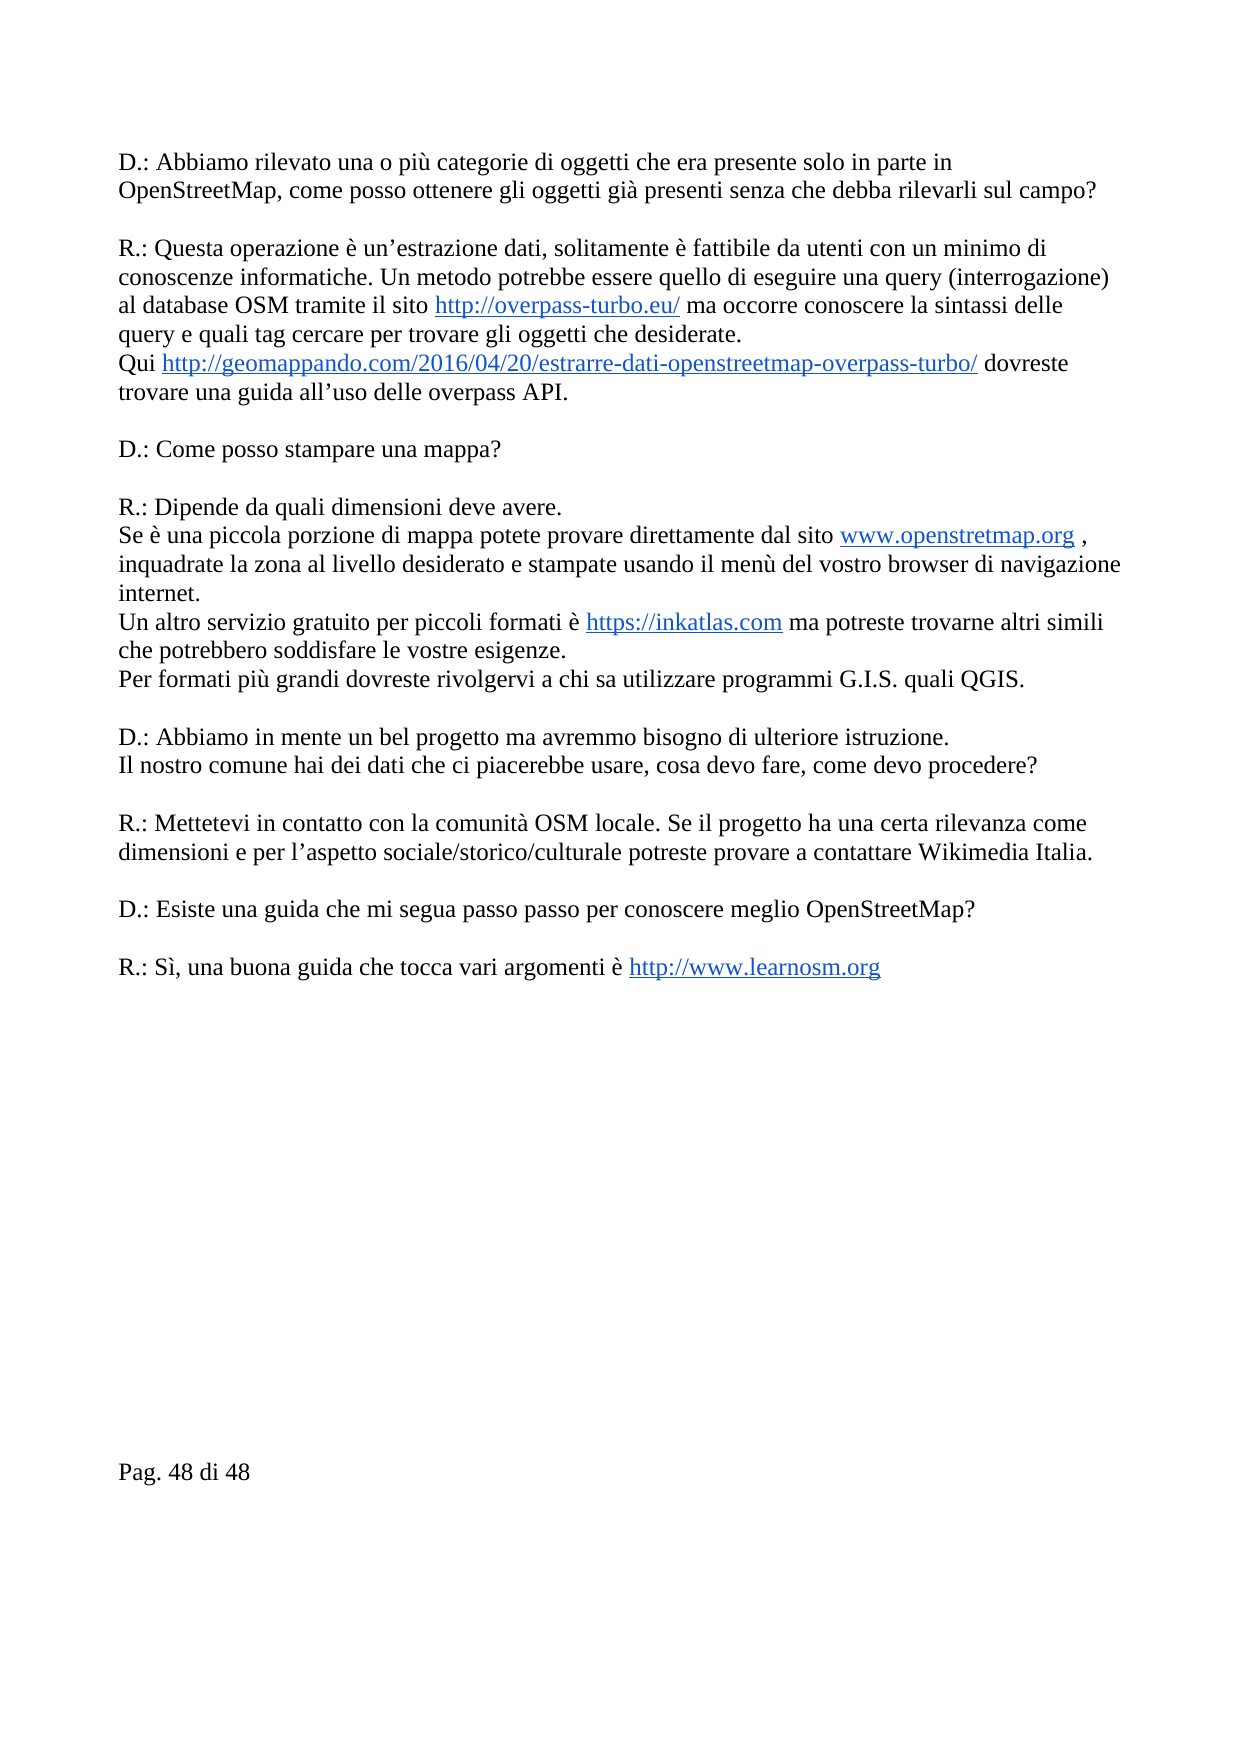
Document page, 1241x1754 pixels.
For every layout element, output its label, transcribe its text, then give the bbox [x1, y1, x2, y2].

text Se è una piccola porzione di mappa potete provare direttamente dal sito www.openstretmap.org , inquadrate la zona al livello desiderato e stampate usando il menù del vostro browser di navigazione internet. [118, 521, 1122, 607]
text D.: Esiste una guida che mi segua passo passo per conoscere meglio OpenStreetMap? [118, 894, 1122, 923]
text R.: Dipende da quali dimensioni deve avere. [118, 492, 1122, 521]
text D.: Come posso stampare una mappa? [118, 434, 1122, 463]
text D.: Abbiamo in mente un bel progetto ma avremmo bisogno di ulteriore istruzione. [118, 722, 1122, 751]
text Un altro servizio gratuito per piccoli formati è https://inkatlas.com ma potreste trovarne altri simili che potrebbero soddisfare le vostre esigenze. [118, 607, 1122, 664]
text D.: Abbiamo rilevato una o più categorie di oggetti che era presente solo in parte in OpenStreetMap, come posso ottenere gli oggetti già presenti senza che debba rilevarli sul campo? [118, 147, 1122, 204]
text Per formati più grandi dovreste rivolgervi a chi sa utilizzare programmi G.I.S. quali QGIS. [118, 664, 1122, 693]
text R.: Sì, una buona guida che tocca vari argomenti è http://www.learnosm.org [118, 952, 1122, 981]
text R.: Questa operazione è un’estrazione dati, solitamente è fattibile da utenti con un minimo di conoscenze informatiche. Un metodo potrebbe essere quello di eseguire una query (interrogazione) al database OSM tramite il sito http://overpass-turbo.eu/ ma occorre conoscere la sintassi delle query e quali tag cercare per trovare gli oggetti che desiderate. [118, 233, 1122, 348]
text R.: Mettetevi in contatto con la comunità OSM locale. Se il progetto ha una certa rilevanza come dimensioni e per l’aspetto sociale/storico/culturale potreste provare a contattare Wikimedia Italia. [118, 808, 1122, 866]
text Qui http://geomappando.com/2016/04/20/estrarre-dati-openstreetmap-overpass-turbo/ dovreste trovare una guida all’uso delle overpass API. [118, 348, 1122, 406]
text Il nostro comune hai dei dati che ci piacerebbe usare, cosa devo fare, come devo procedere? [118, 751, 1122, 779]
